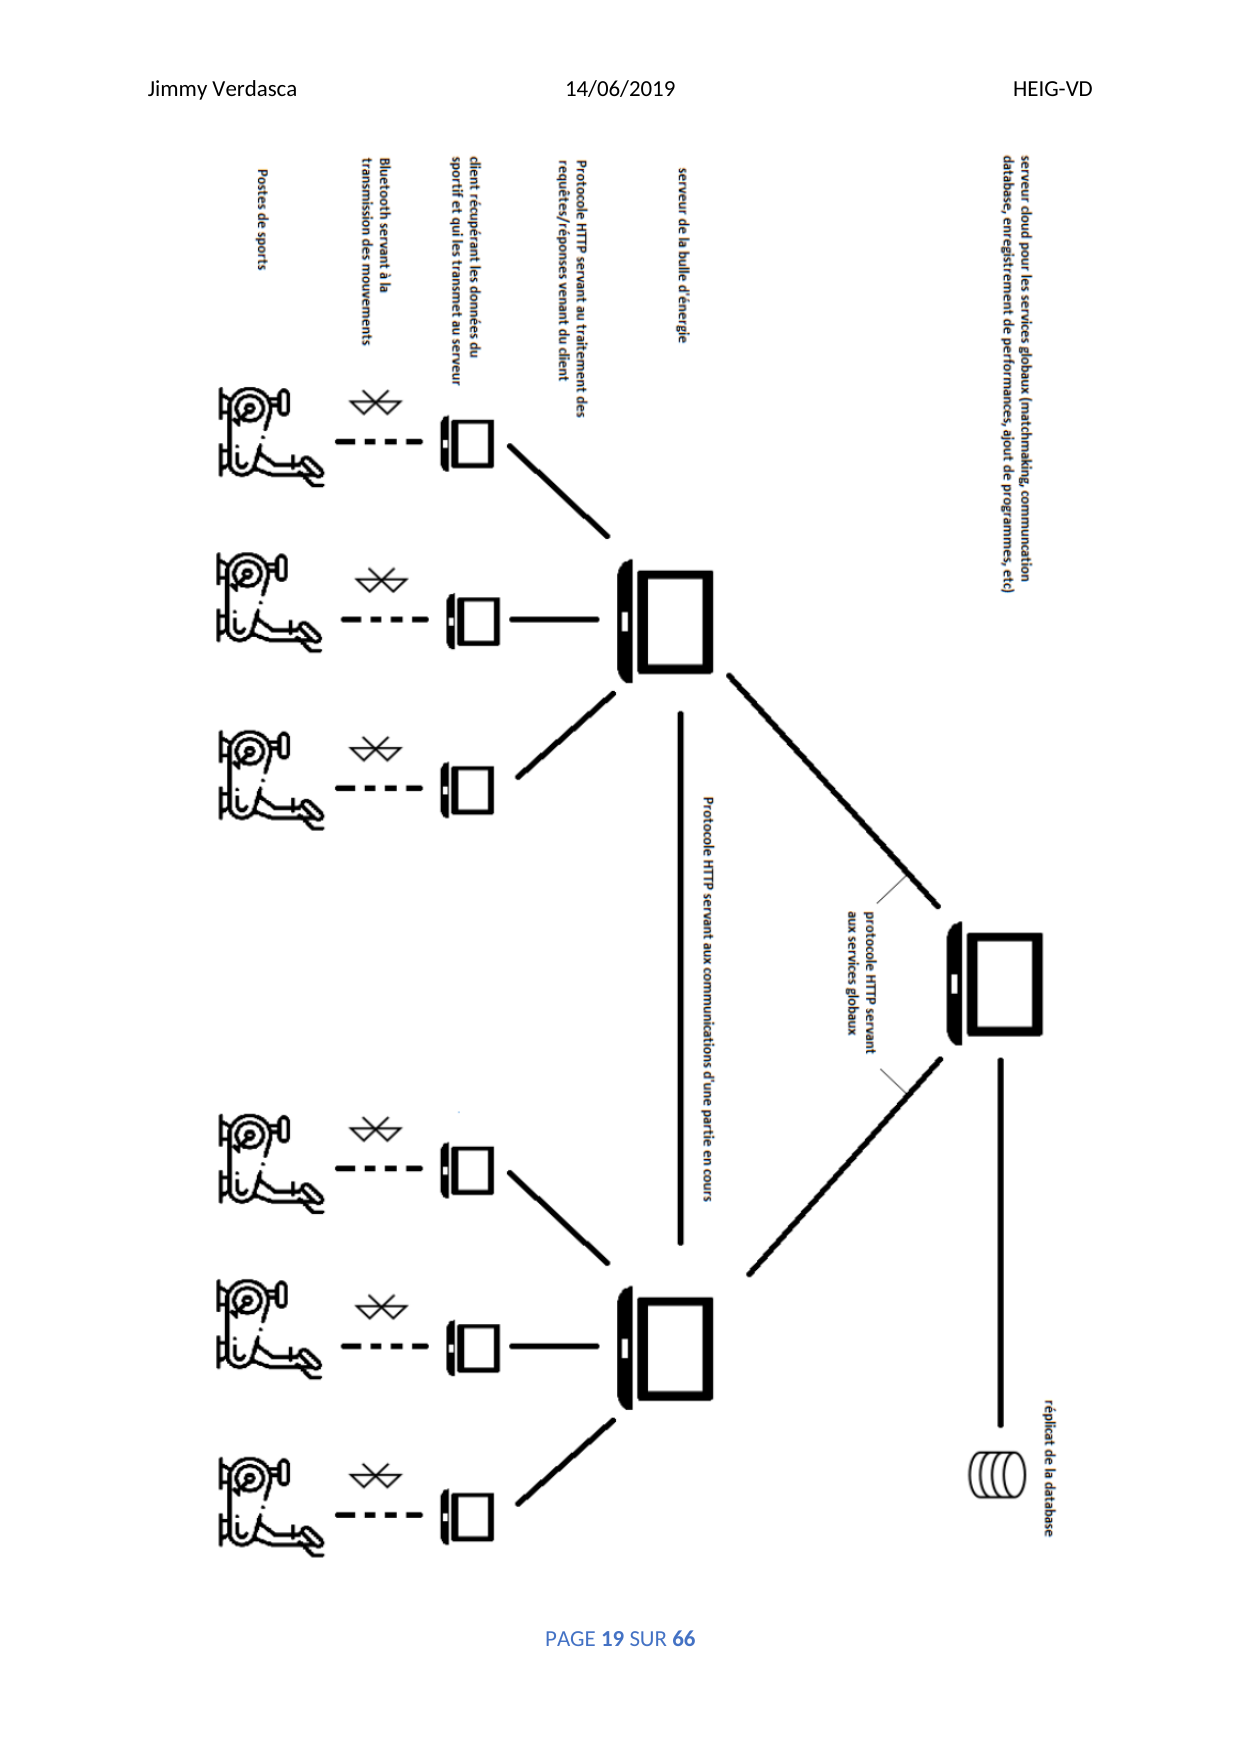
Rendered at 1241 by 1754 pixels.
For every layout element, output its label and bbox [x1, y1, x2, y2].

picture [205, 149, 1060, 1562]
